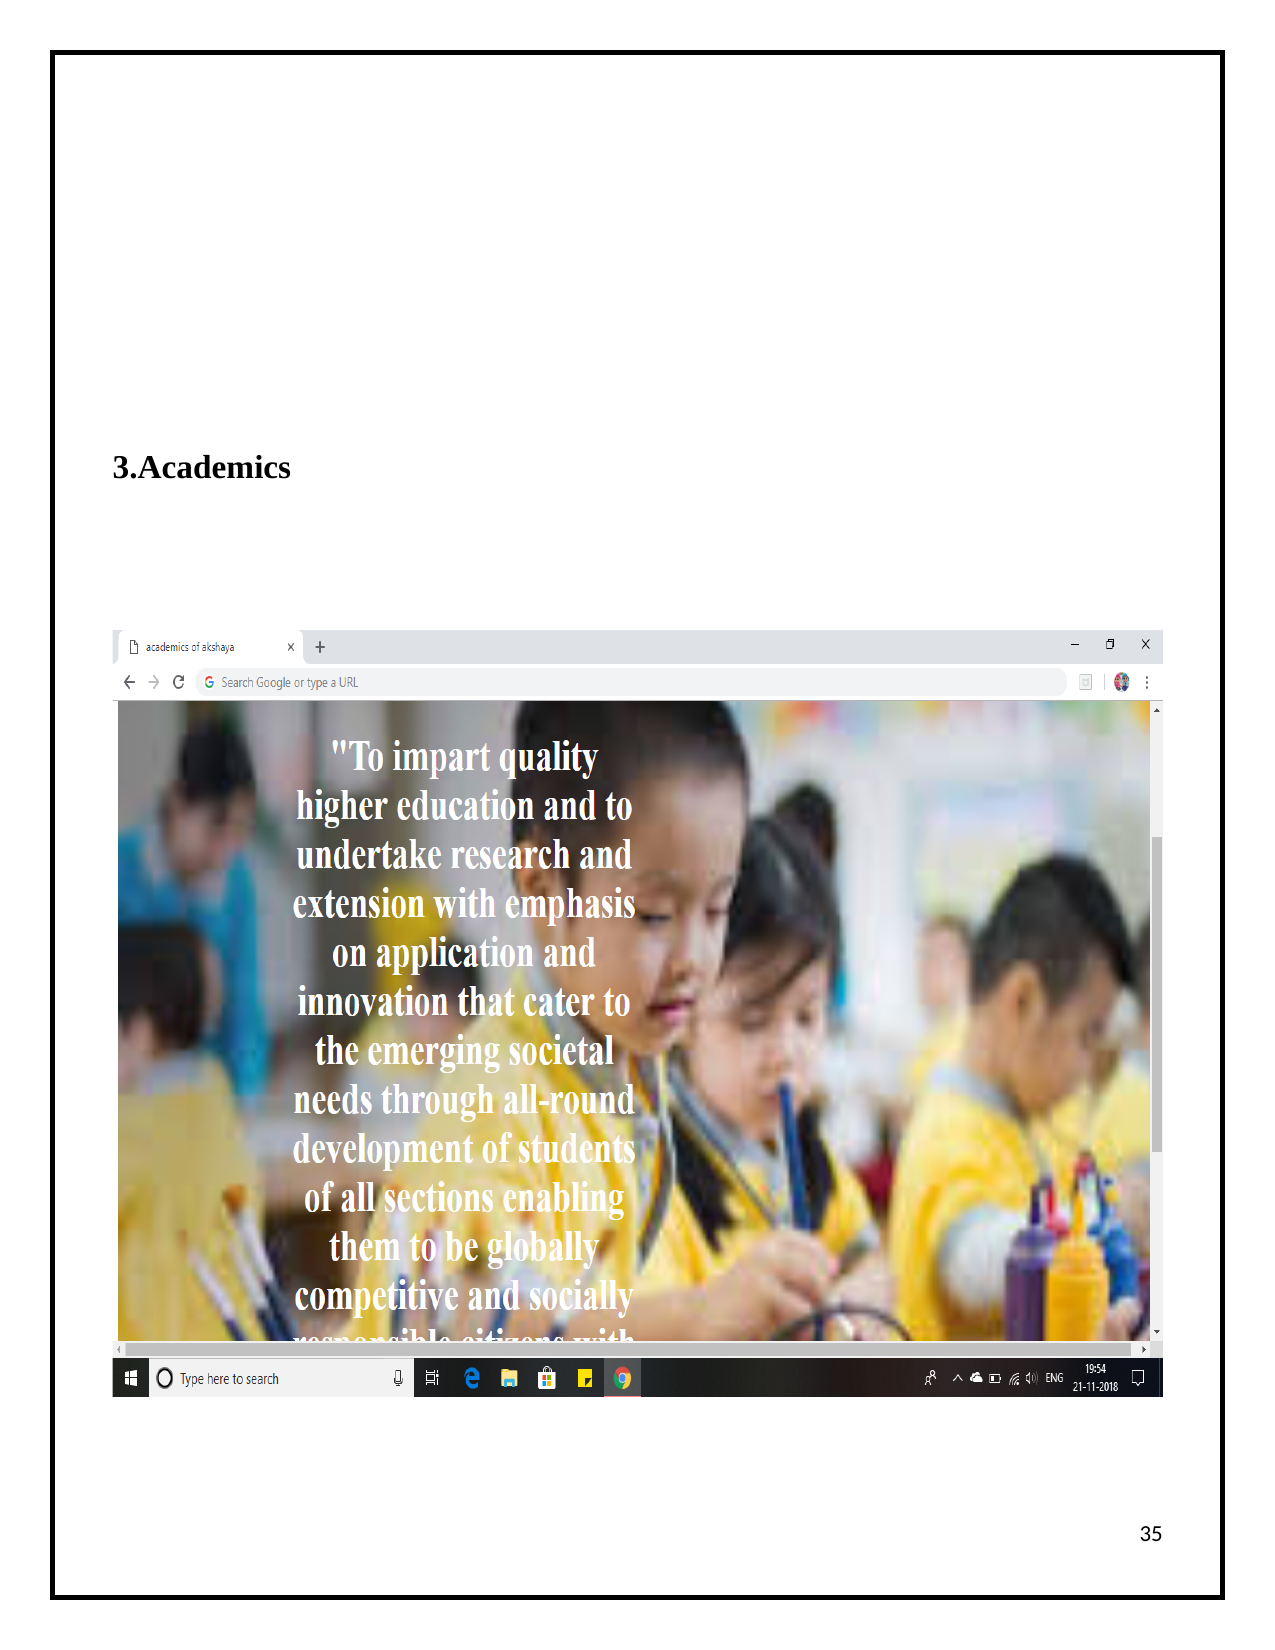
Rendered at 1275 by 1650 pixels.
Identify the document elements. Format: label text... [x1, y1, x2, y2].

text 3.Academics [112, 447, 1162, 485]
picture [112, 630, 1163, 1397]
